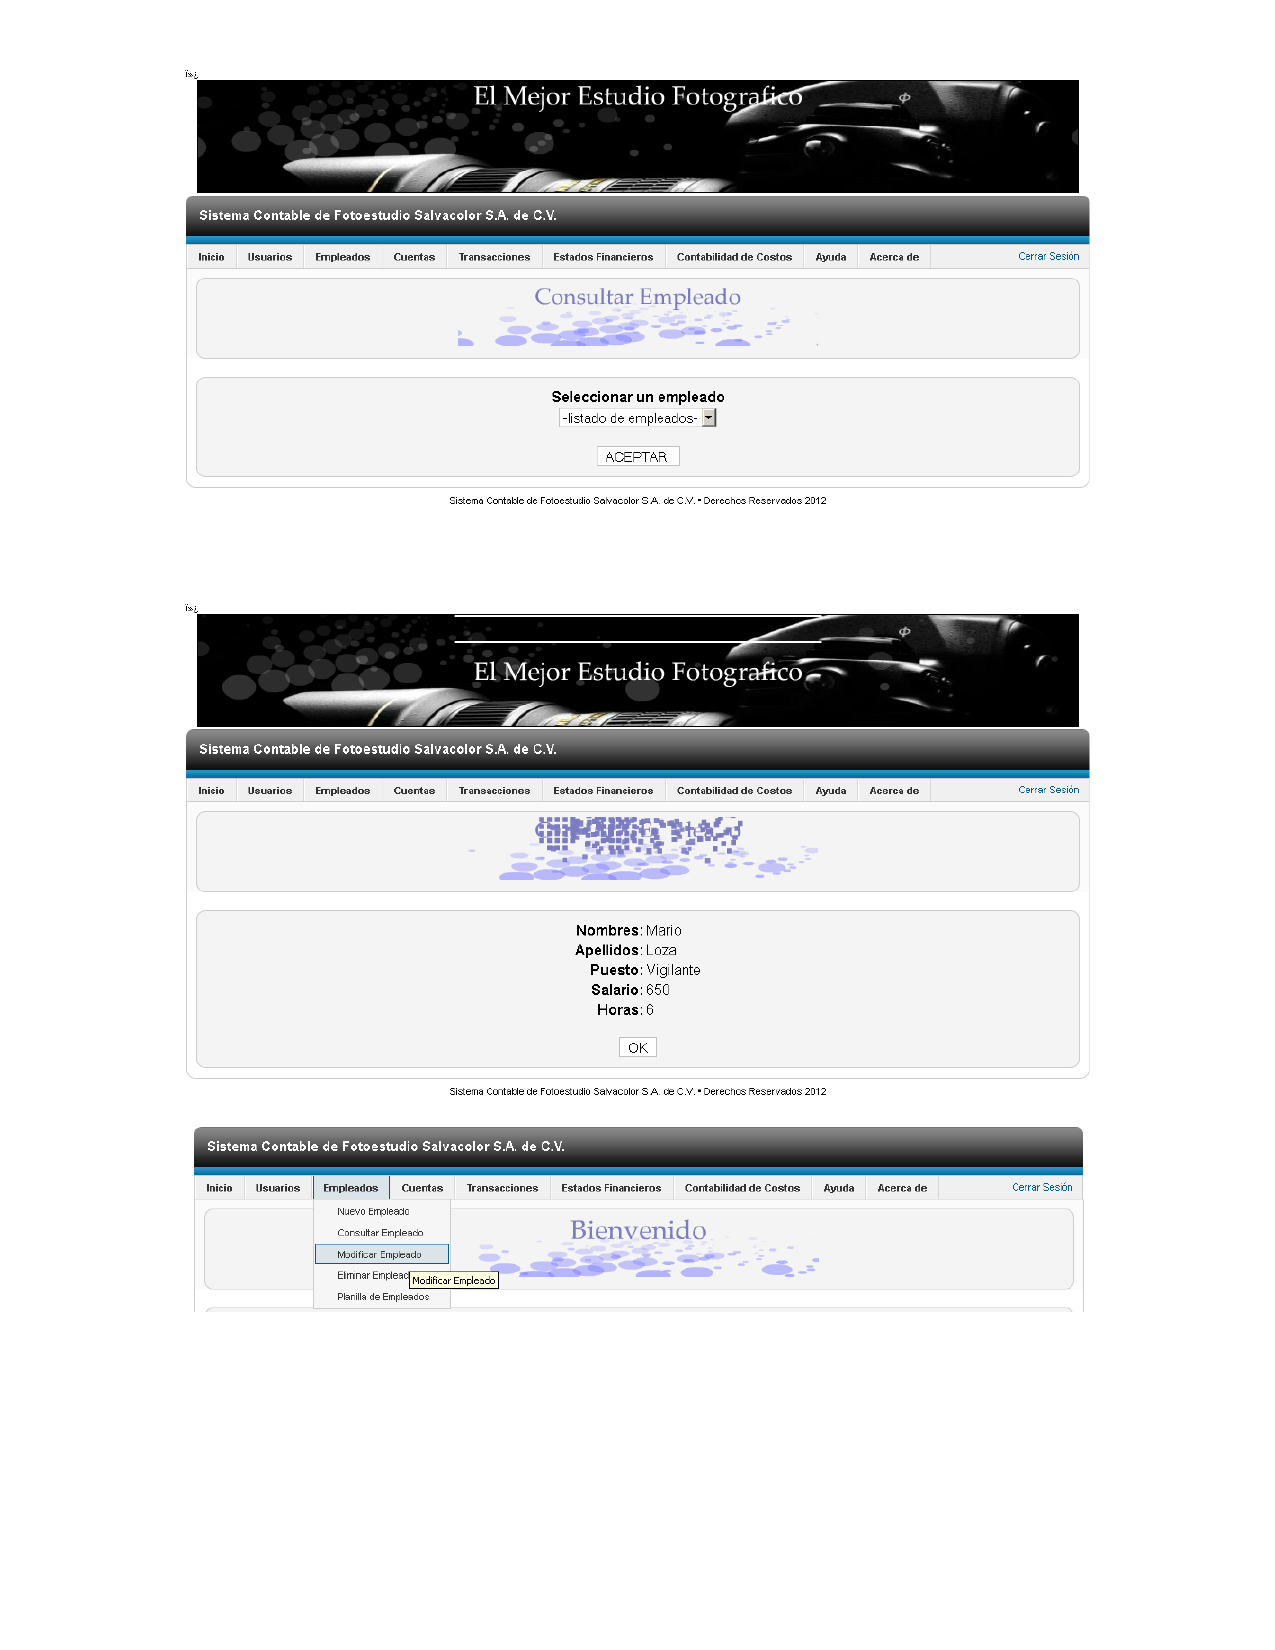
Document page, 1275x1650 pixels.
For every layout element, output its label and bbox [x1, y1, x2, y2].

picture [177, 59, 1098, 1312]
